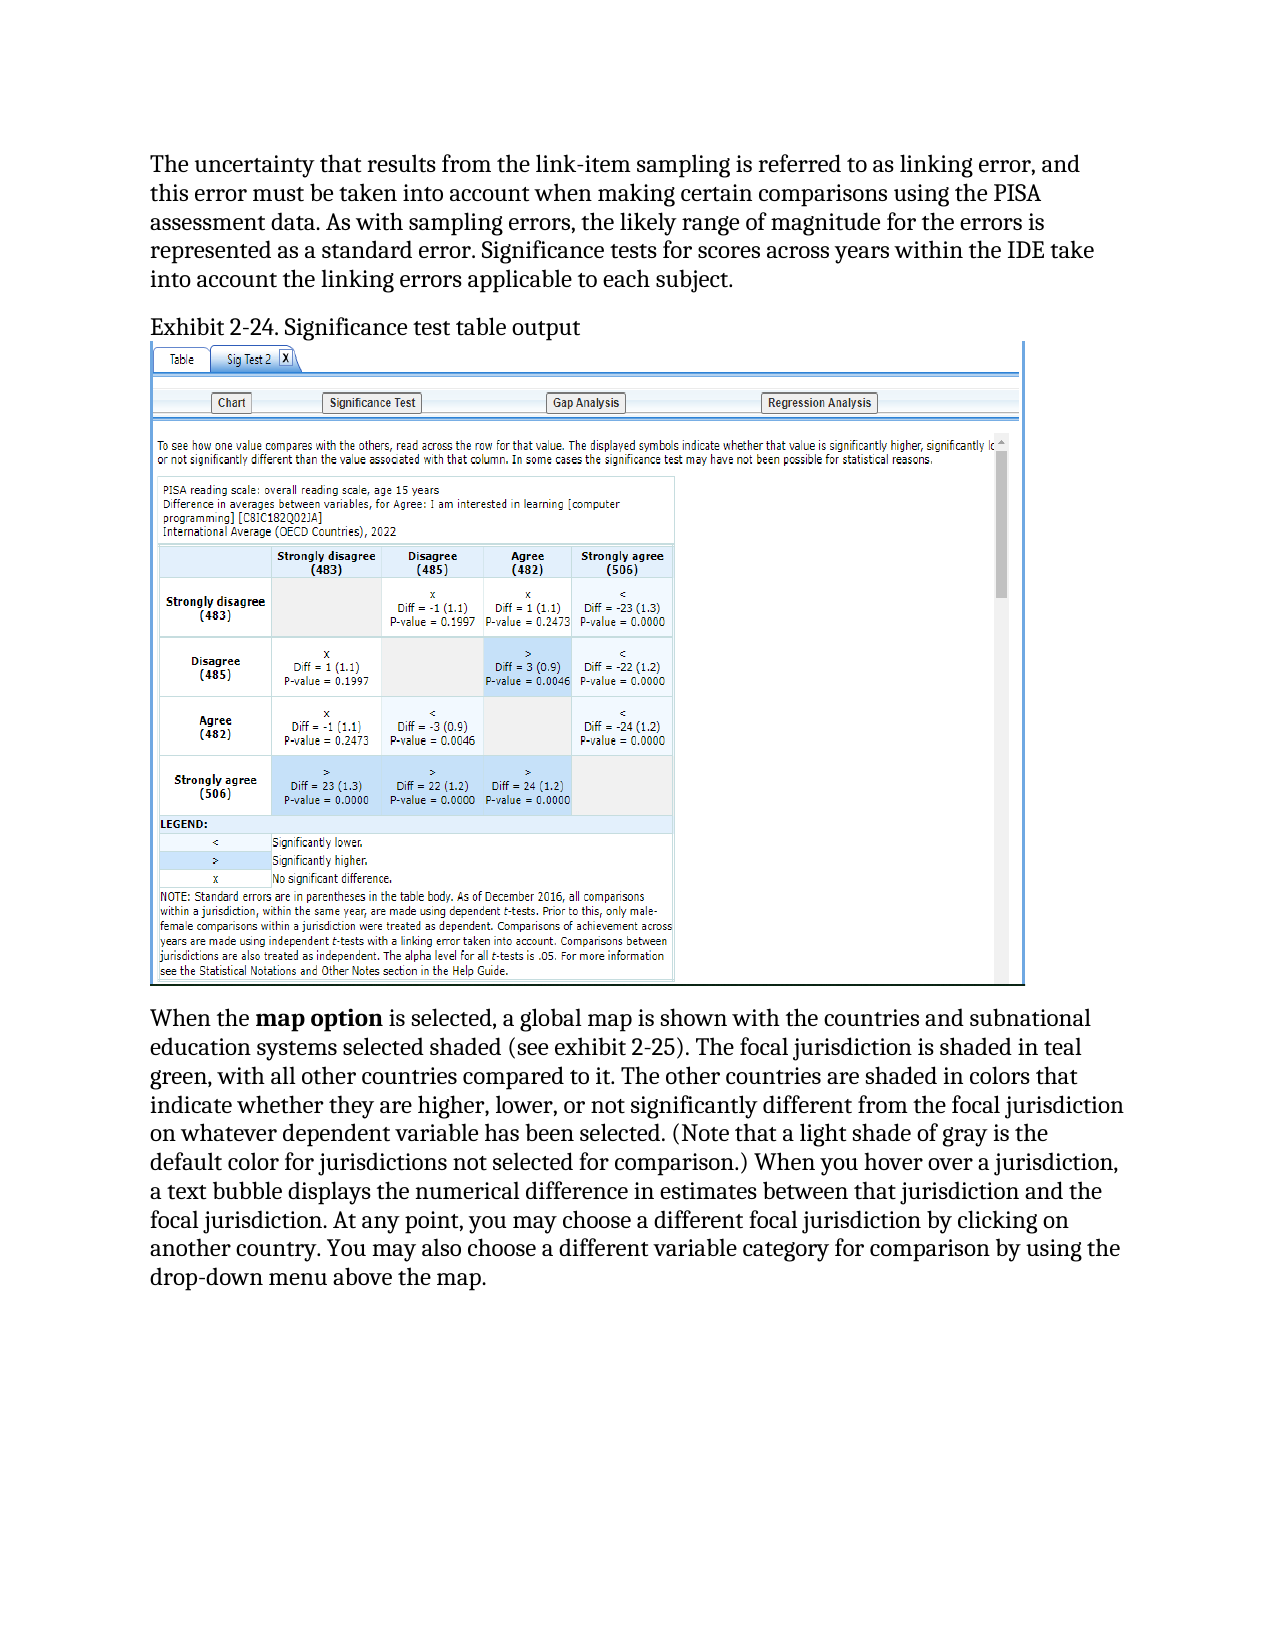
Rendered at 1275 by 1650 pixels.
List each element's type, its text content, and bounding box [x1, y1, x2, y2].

picture [150, 341, 1025, 986]
text When the map option is selected, a global map is shown with the countries and subnational education systems selected shaded (see exhibit 2-25). The focal jurisdiction is shaded in teal green, with all other countries compared to it. The other countries are shaded in colors that indicate whether they are higher, lower, or not significantly different from the focal jurisdiction on whatever dependent variable has been selected. (Note that a light shade of gray is the default color for jurisdictions not selected for comparison.) When you hover over a jurisdiction, a text bubble displays the numerical difference in estimates between that jurisdiction and the focal jurisdiction. At any point, you may choose a different focal jurisdiction by clicking on another country. You may also choose a different variable category for comparison by using the drop-down menu above the map. [150, 1004, 1125, 1292]
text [150, 150, 1125, 294]
